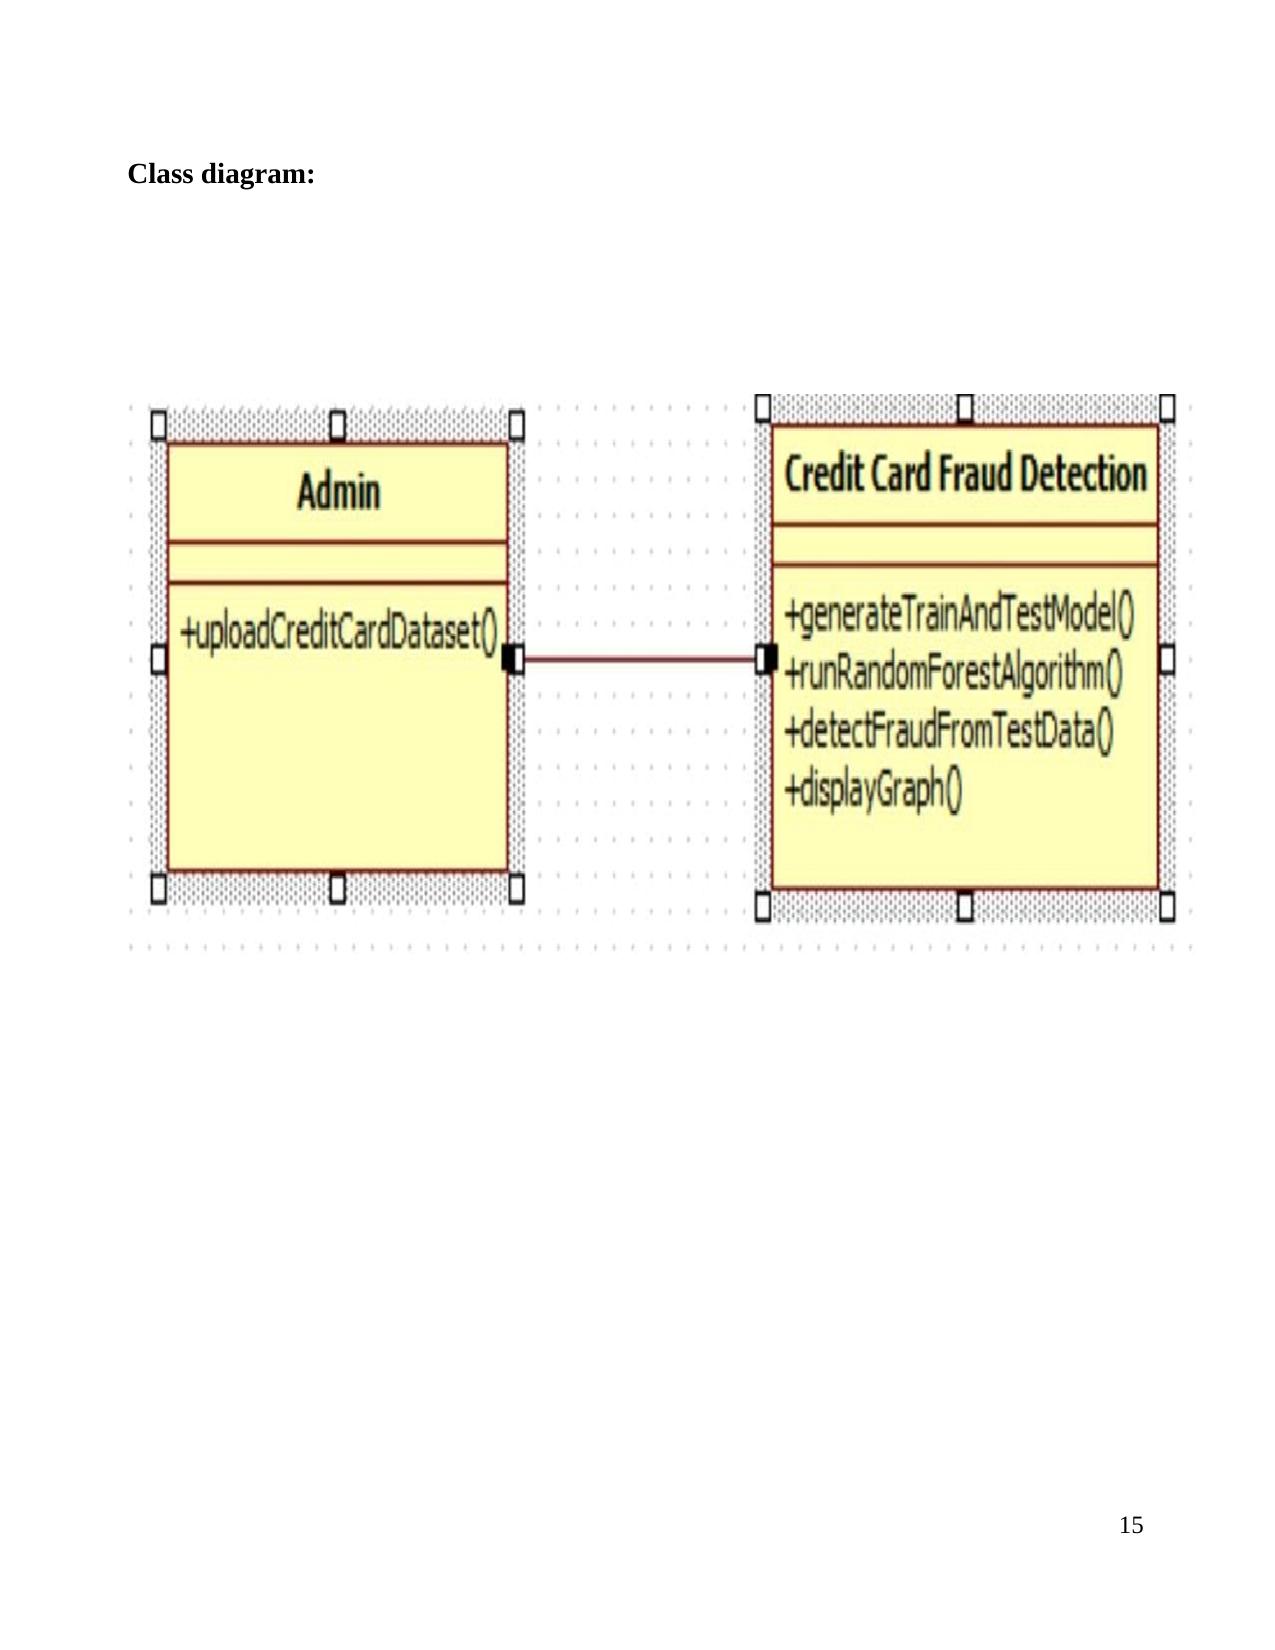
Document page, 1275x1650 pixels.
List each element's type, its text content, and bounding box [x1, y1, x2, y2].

text 15 [127, 1510, 1164, 1539]
text Class diagram: [127, 156, 1164, 190]
picture [127, 394, 1203, 972]
